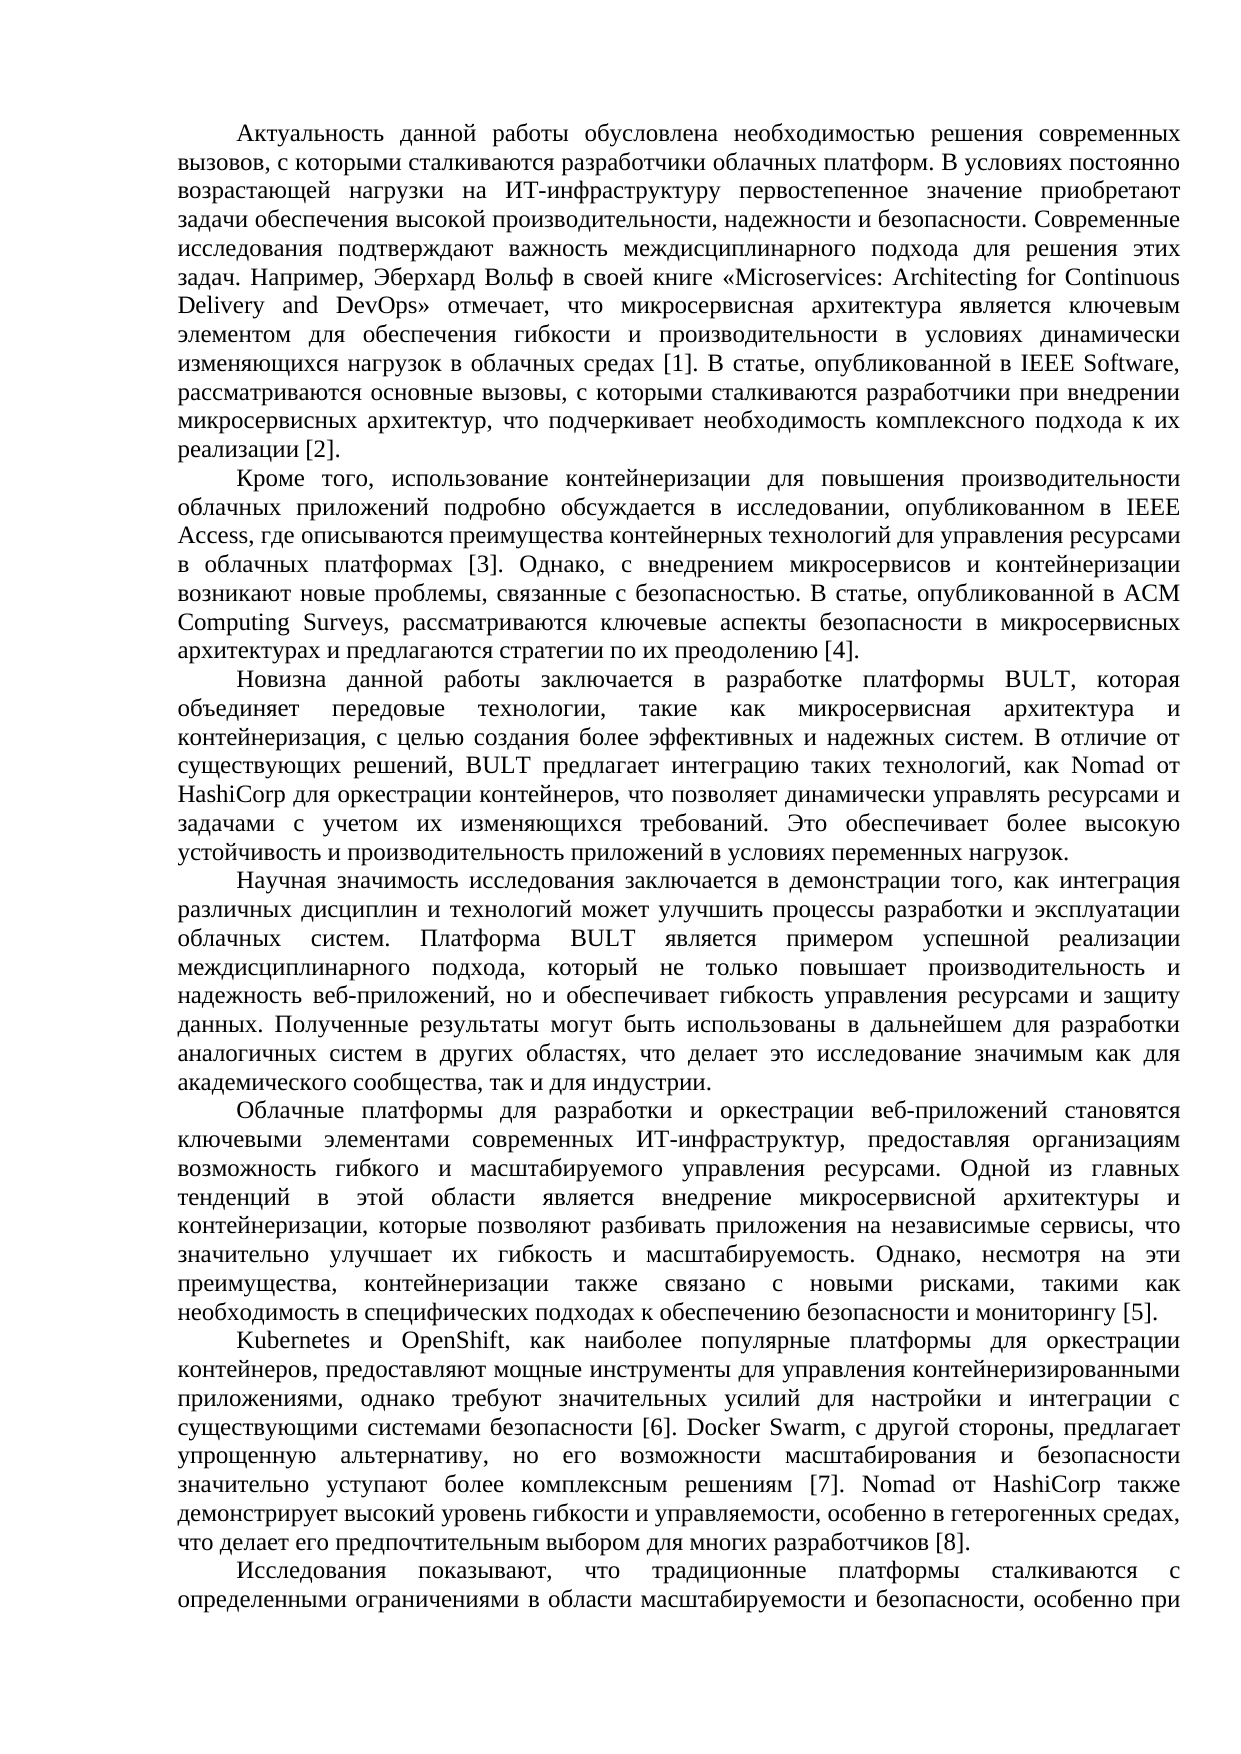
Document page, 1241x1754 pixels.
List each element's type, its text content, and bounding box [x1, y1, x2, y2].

text Новизна данной работы заключается в разработке платформы BULT, которая объединяет передовые технологии, такие как микросервисная архитектура и контейнеризация, с целью создания более эффективных и надежных систем. В отличие от существующих решений, BULT предлагает интеграцию таких технологий, как Nomad от HashiCorp для оркестрации контейнеров, что позволяет динамически управлять ресурсами и задачами с учетом их изменяющихся требований. Это обеспечивает более высокую устойчивость и производительность приложений в условиях переменных нагрузок. [177, 664, 1181, 866]
text Kubernetes и OpenShift, как наиболее популярные платформы для оркестрации контейнеров, предоставляют мощные инструменты для управления контейнеризированными приложениями, однако требуют значительных усилий для настройки и интеграции с существующими системами безопасности [6]. Docker Swarm, с другой стороны, предлагает упрощенную альтернативу, но его возможности масштабирования и безопасности значительно уступают более комплексным решениям [7]. Nomad от HashiCorp также демонстрирует высокий уровень гибкости и управляемости, особенно в гетерогенных средах, что делает его предпочтительным выбором для многих разработчиков [8]. [177, 1326, 1181, 1556]
text Облачные платформы для разработки и оркестрации веб-приложений становятся ключевыми элементами современных ИТ-инфраструктур, предоставляя организациям возможность гибкого и масштабируемого управления ресурсами. Одной из главных тенденций в этой области является внедрение микросервисной архитектуры и контейнеризации, которые позволяют разбивать приложения на независимые сервисы, что значительно улучшает их гибкость и масштабируемость. Однако, несмотря на эти преимущества, контейнеризации также связано с новыми рисками, такими как необходимость в специфических подходах к обеспечению безопасности и мониторингу [5]. [177, 1096, 1181, 1326]
text Актуальность данной работы обусловлена необходимостью решения современных вызовов, с которыми сталкиваются разработчики облачных платформ. В условиях постоянно возрастающей нагрузки на ИТ-инфраструктуру первостепенное значение приобретают задачи обеспечения высокой производительности, надежности и безопасности. Современные исследования подтверждают важность междисциплинарного подхода для решения этих задач. Например, Эберхард Вольф в своей книге «Microservices: Architecting for Continuous Delivery and DevOps» отмечает, что микросервисная архитектура является ключевым элементом для обеспечения гибкости и производительности в условиях динамически изменяющихся нагрузок в облачных средах [1]. В статье, опубликованной в IEEE Software, рассматриваются основные вызовы, с которыми сталкиваются разработчики при внедрении микросервисных архитектур, что подчеркивает необходимость комплексного подхода к их реализации [2]. [177, 118, 1181, 463]
text Научная значимость исследования заключается в демонстрации того, как интеграция различных дисциплин и технологий может улучшить процессы разработки и эксплуатации облачных систем. Платформа BULT является примером успешной реализации междисциплинарного подхода, который не только повышает производительность и надежность веб-приложений, но и обеспечивает гибкость управления ресурсами и защиту данных. Полученные результаты могут быть использованы в дальнейшем для разработки аналогичных систем в других областях, что делает это исследование значимым как для академического сообщества, так и для индустрии. [177, 866, 1181, 1096]
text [177, 1556, 1181, 1613]
text Кроме того, использование контейнеризации для повышения производительности облачных приложений подробно обсуждается в исследовании, опубликованном в IEEE Access, где описываются преимущества контейнерных технологий для управления ресурсами в облачных платформах [3]. Однако, с внедрением микросервисов и контейнеризации возникают новые проблемы, связанные с безопасностью. В статье, опубликованной в ACM Computing Surveys, рассматриваются ключевые аспекты безопасности в микросервисных архитектурах и предлагаются стратегии по их преодолению [4]. [177, 463, 1181, 664]
